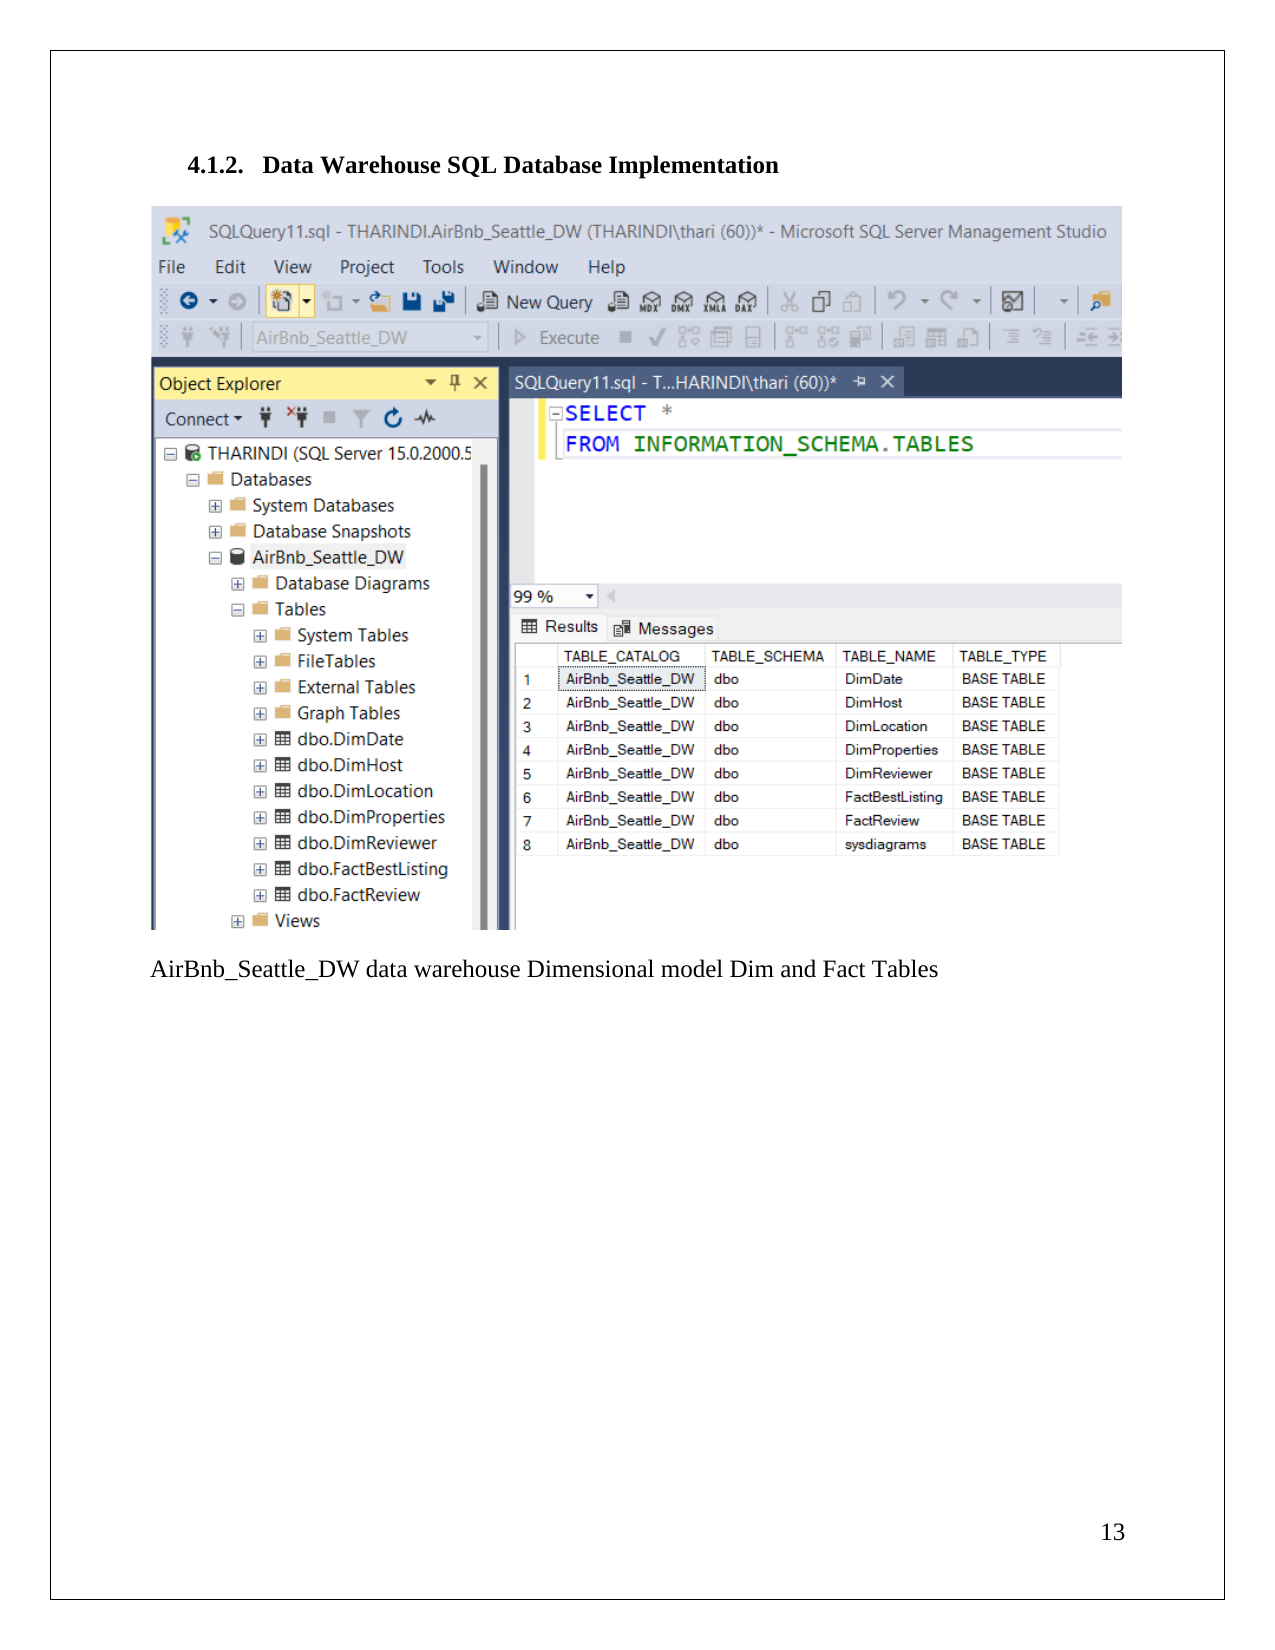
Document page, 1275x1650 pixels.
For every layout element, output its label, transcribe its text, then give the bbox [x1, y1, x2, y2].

subtitle Data Warehouse SQL Database Implementation [187, 150, 1125, 179]
picture [150, 206, 1122, 927]
